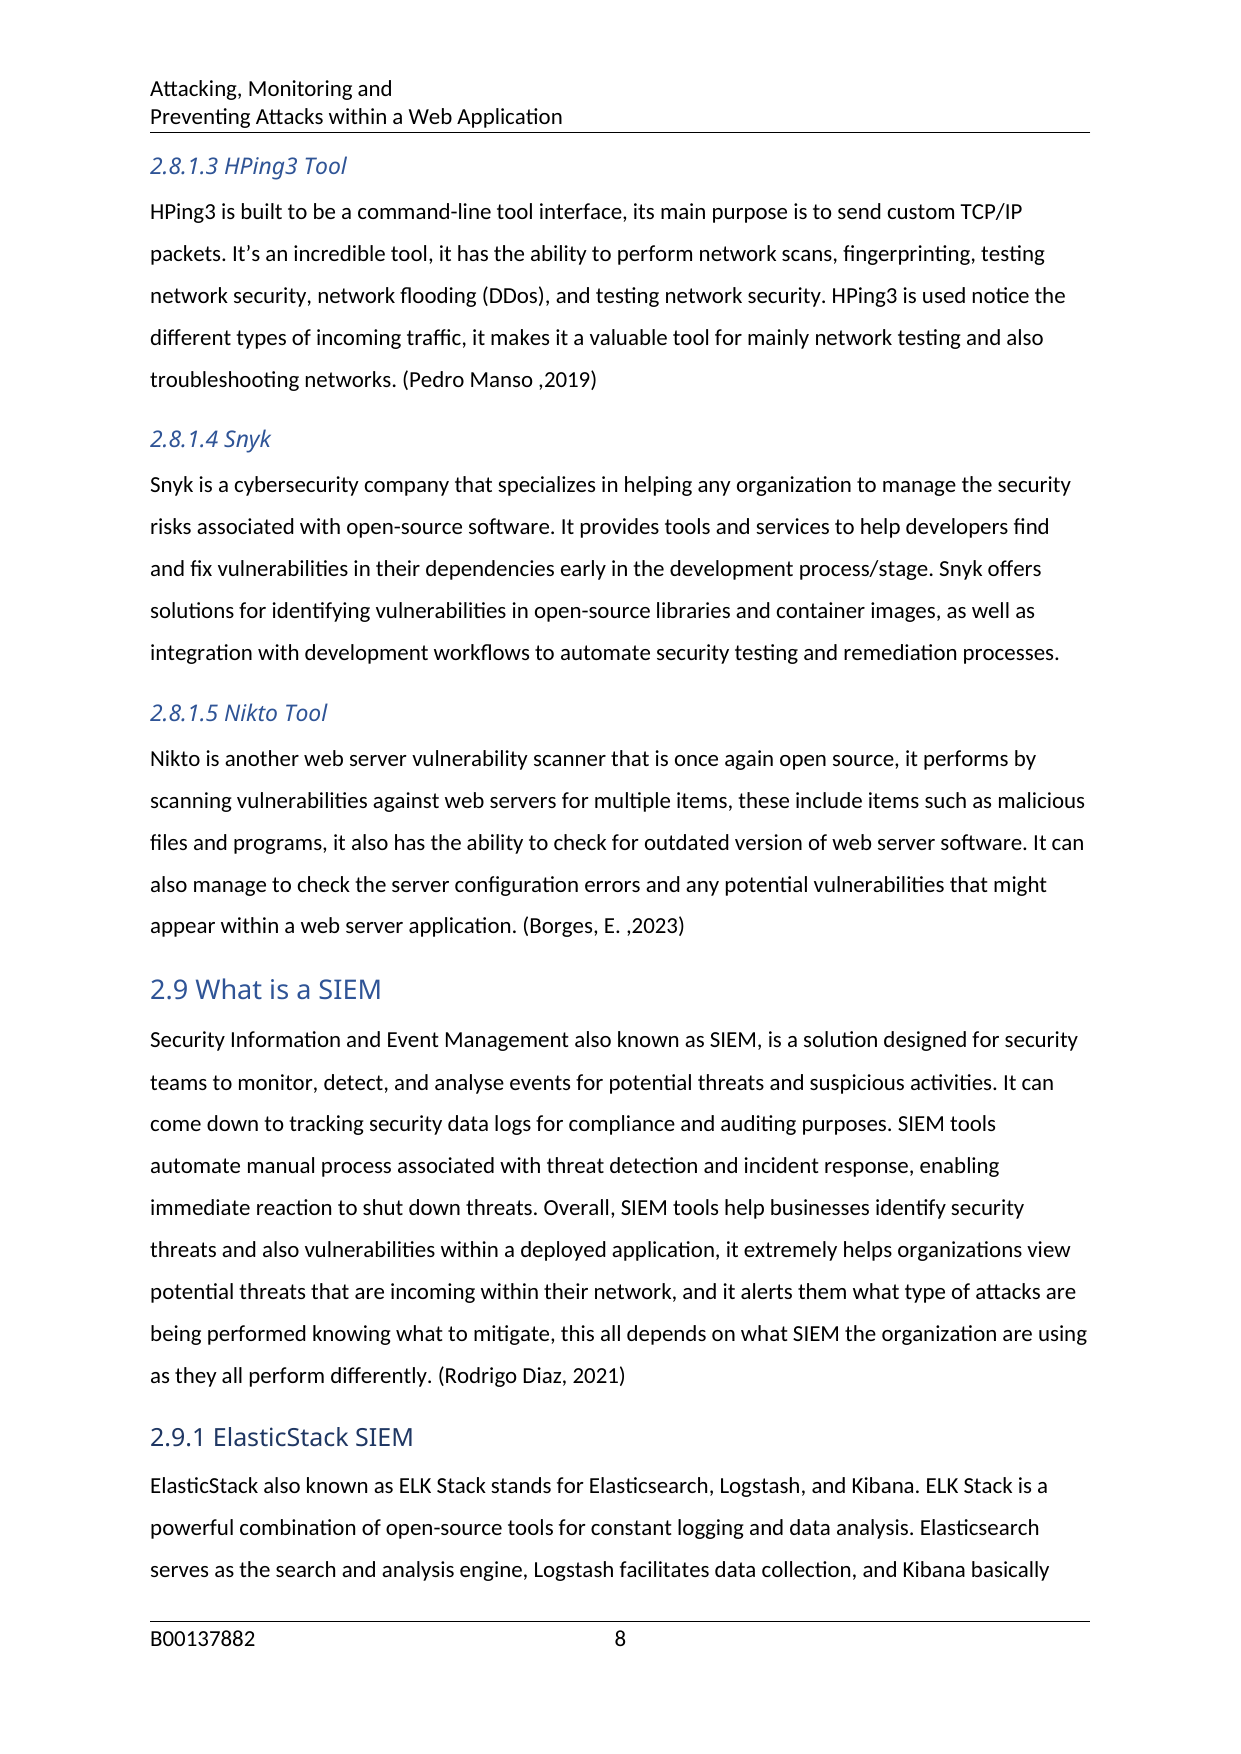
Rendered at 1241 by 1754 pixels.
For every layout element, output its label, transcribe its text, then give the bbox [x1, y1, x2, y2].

text HPing3 is built to be a command-line tool interface, its main purpose is to send custom TCP/IP packets. It’s an incredible tool, it has the ability to perform network scans, fingerprinting, testing network security, network flooding (DDos), and testing network security. HPing3 is used notice the different types of incoming traffic, it makes it a valuable tool for mainly network testing and also troubleshooting networks. (Pedro Manso ,2019) [150, 197, 1090, 393]
subtitle 2.8.1.5 Nikto Tool [150, 697, 1090, 728]
text Nikto is another web server vulnerability scanner that is once again open source, it performs by scanning vulnerabilities against web servers for multiple items, these include items such as malicious files and programs, it also has the ability to check for outdated version of web server software. It can also manage to check the server configuration errors and any potential vulnerabilities that might appear within a web server application. (Borges, E. ,2023) [150, 744, 1090, 940]
subtitle 2.8.1.4 Snyk [150, 423, 1090, 455]
text Security Information and Event Management also known as SIEM, is a solution designed for security teams to monitor, detect, and analyse events for potential threats and suspicious activities. It can come down to tracking security data logs for compliance and auditing purposes. SIEM tools automate manual process associated with threat detection and incident response, enabling immediate reaction to shut down threats. Overall, SIEM tools help businesses identify security threats and also vulnerabilities within a deployed application, it extremely helps organizations view potential threats that are incoming within their network, and it alerts them what type of attacks are being performed knowing what to mitigate, this all depends on what SIEM the organization are using as they all perform differently. (Rodrigo Diaz, 2021) [150, 1026, 1090, 1389]
subtitle 2.9.1 ElasticStack SIEM [150, 1420, 1090, 1454]
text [150, 1471, 1090, 1583]
text Snyk is a cybersecurity company that specializes in helping any organization to manage the security risks associated with open-source software. It provides tools and services to help developers find and fix vulnerabilities in their dependencies early in the development process/stage. Snyk offers solutions for identifying vulnerabilities in open-source libraries and container images, as well as integration with development workflows to automate security testing and remediation processes. [150, 470, 1090, 666]
subtitle 2.9 What is a SIEM [150, 970, 1090, 1007]
subtitle 2.8.1.3 HPing3 Tool [150, 150, 1090, 181]
